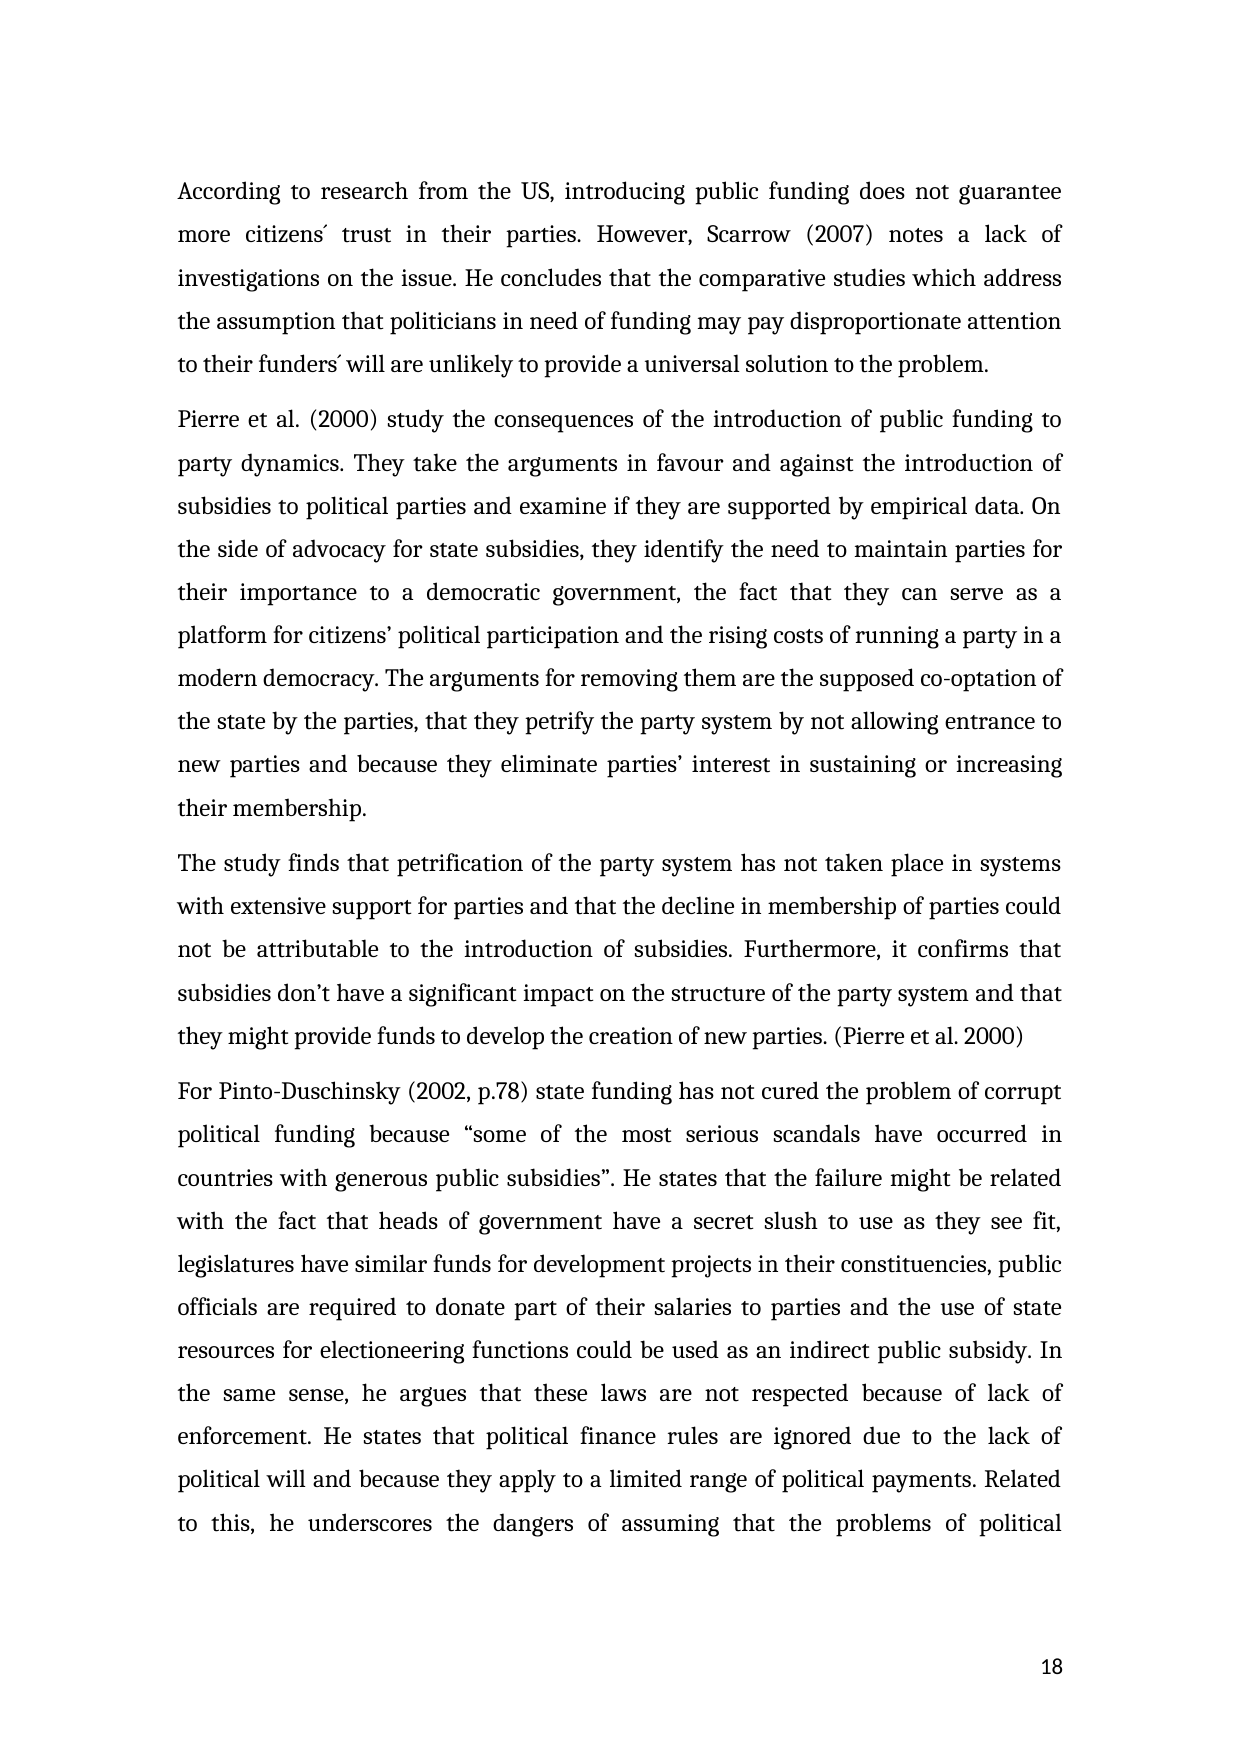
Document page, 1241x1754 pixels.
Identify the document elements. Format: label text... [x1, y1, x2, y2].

text Pierre et al. (2000) study the consequences of the introduction of public funding to party dynamics. They take the arguments in favour and against the introduction of subsidies to political parties and examine if they are supported by empirical data. On the side of advocacy for state subsidies, they identify the need to maintain parties for their importance to a democratic government, the fact that they can serve as a platform for citizens’ political participation and the rising costs of running a party in a modern democracy. The arguments for removing them are the supposed co-optation of the state by the parties, that they petrify the party system by not allowing entrance to new parties and because they eliminate parties’ interest in sustaining or increasing their membership. [177, 405, 1063, 822]
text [177, 1077, 1063, 1537]
text The study finds that petrification of the party system has not taken place in systems with extensive support for parties and that the decline in membership of parties could not be attributable to the introduction of subsidies. Furthermore, it confirms that subsidies don’t have a significant impact on the structure of the party system and that they might provide funds to develop the creation of new parties. (Pierre et al. 2000) [177, 849, 1063, 1050]
text According to research from the US, introducing public funding does not guarantee more citizens´ trust in their parties. However, Scarrow (2007) notes a lack of investigations on the issue. He concludes that the comparative studies which address the assumption that politicians in need of funding may pay disproportionate attention to their funders´ will are unlikely to provide a universal solution to the problem. [177, 177, 1063, 378]
